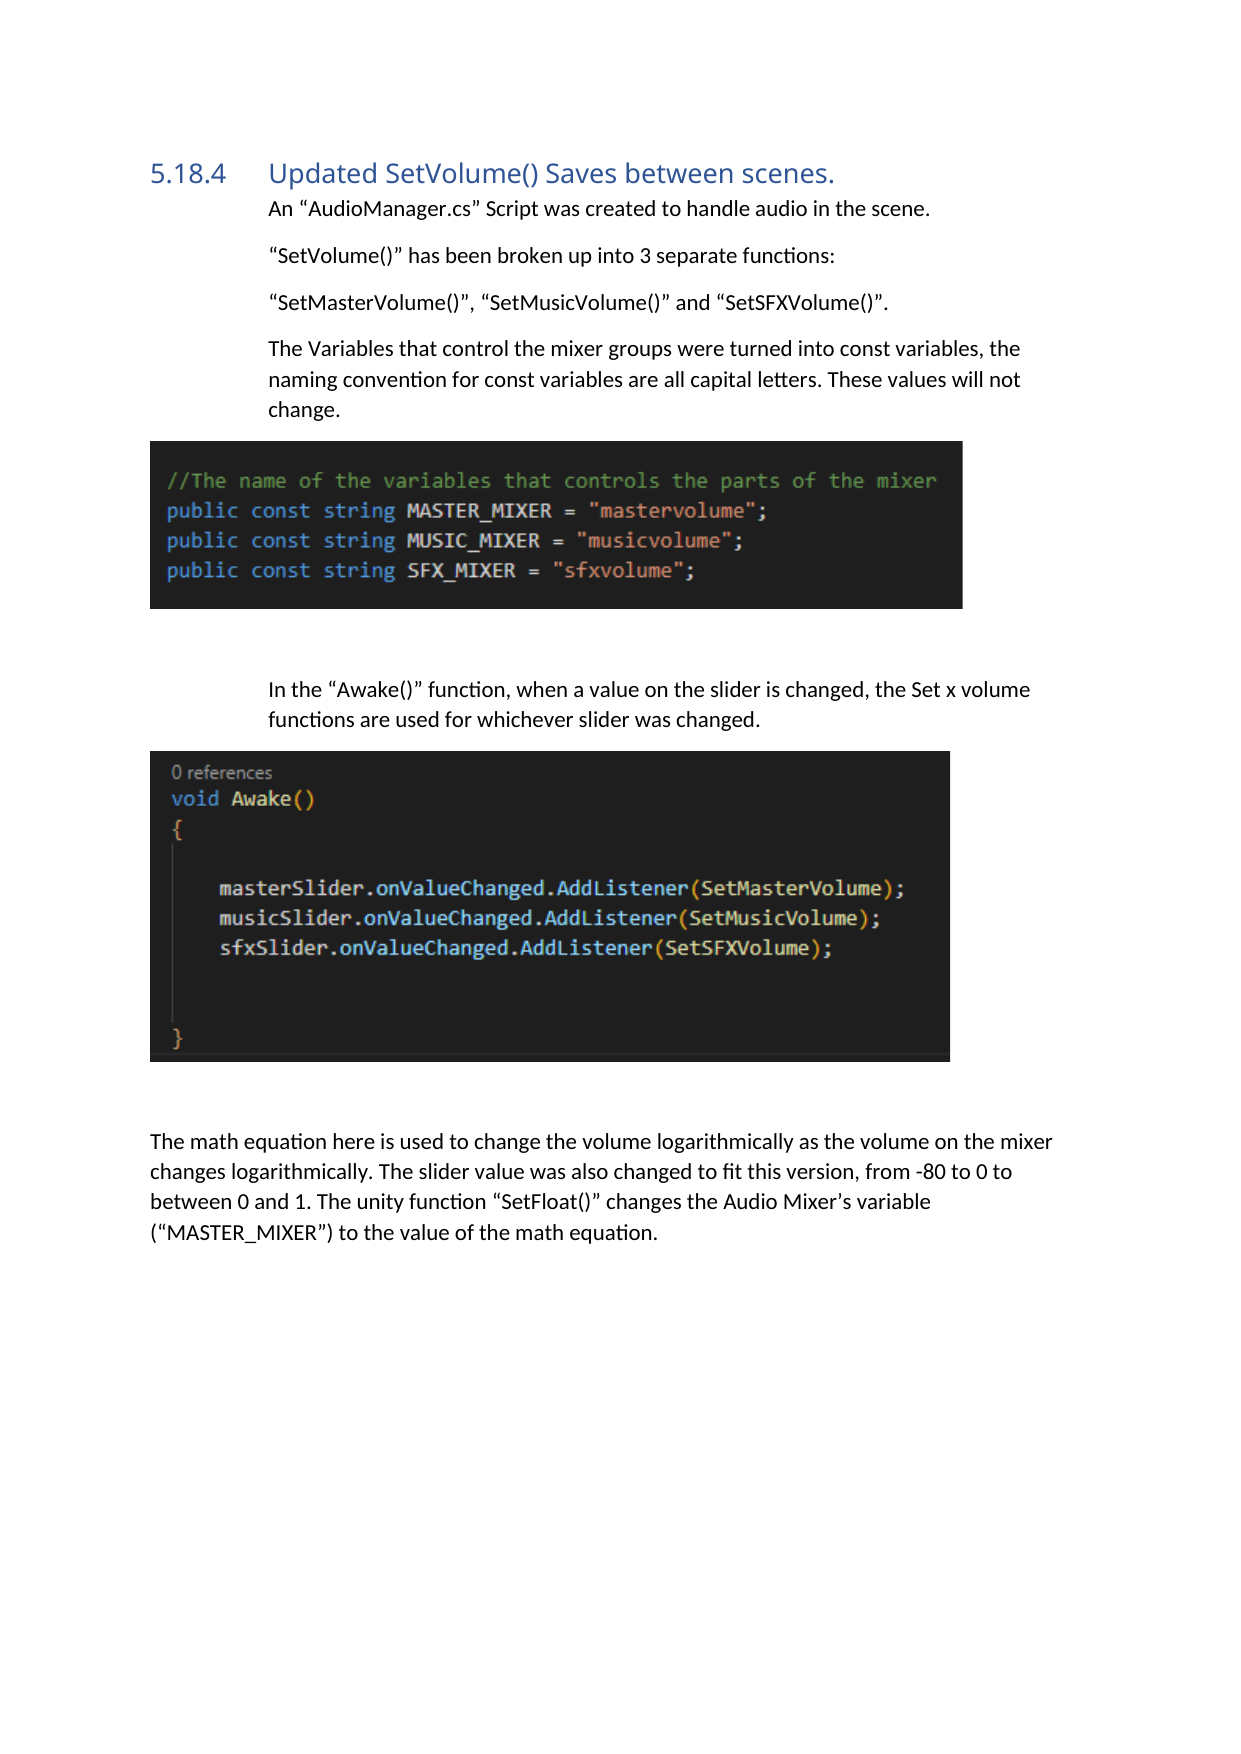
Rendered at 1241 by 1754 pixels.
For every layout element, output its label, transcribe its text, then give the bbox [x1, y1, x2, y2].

text The Variables that control the mixer groups were turned into const variables, the naming convention for const variables are all capital letters. These values will not change. [268, 334, 1090, 423]
text The math equation here is used to change the volume logarithmically as the volume on the mixer changes logarithmically. The slider value was also changed to fit this version, from -80 to 0 to between 0 and 1. The unity function “SetFloat()” changes the Audio Mixer’s variable (“MASTER_MIXER”) to the value of the math equation. [150, 1127, 1090, 1246]
picture [150, 441, 963, 609]
text “SetVolume()” has been broken up into 3 separate functions: [268, 241, 1090, 269]
text An “AudioManager.cs” Script was created to handle audio in the scene. [268, 194, 1090, 222]
subtitle 5.18.4 Updated SetVolume() Saves between scenes. [150, 154, 1090, 191]
picture [150, 751, 951, 1062]
text In the “Awake()” function, when a value on the slider is changed, the Set x volume functions are used for whichever slider was changed. [268, 675, 1090, 733]
text “SetMasterVolume()”, “SetMusicVolume()” and “SetSFXVolume()”. [268, 288, 1090, 316]
